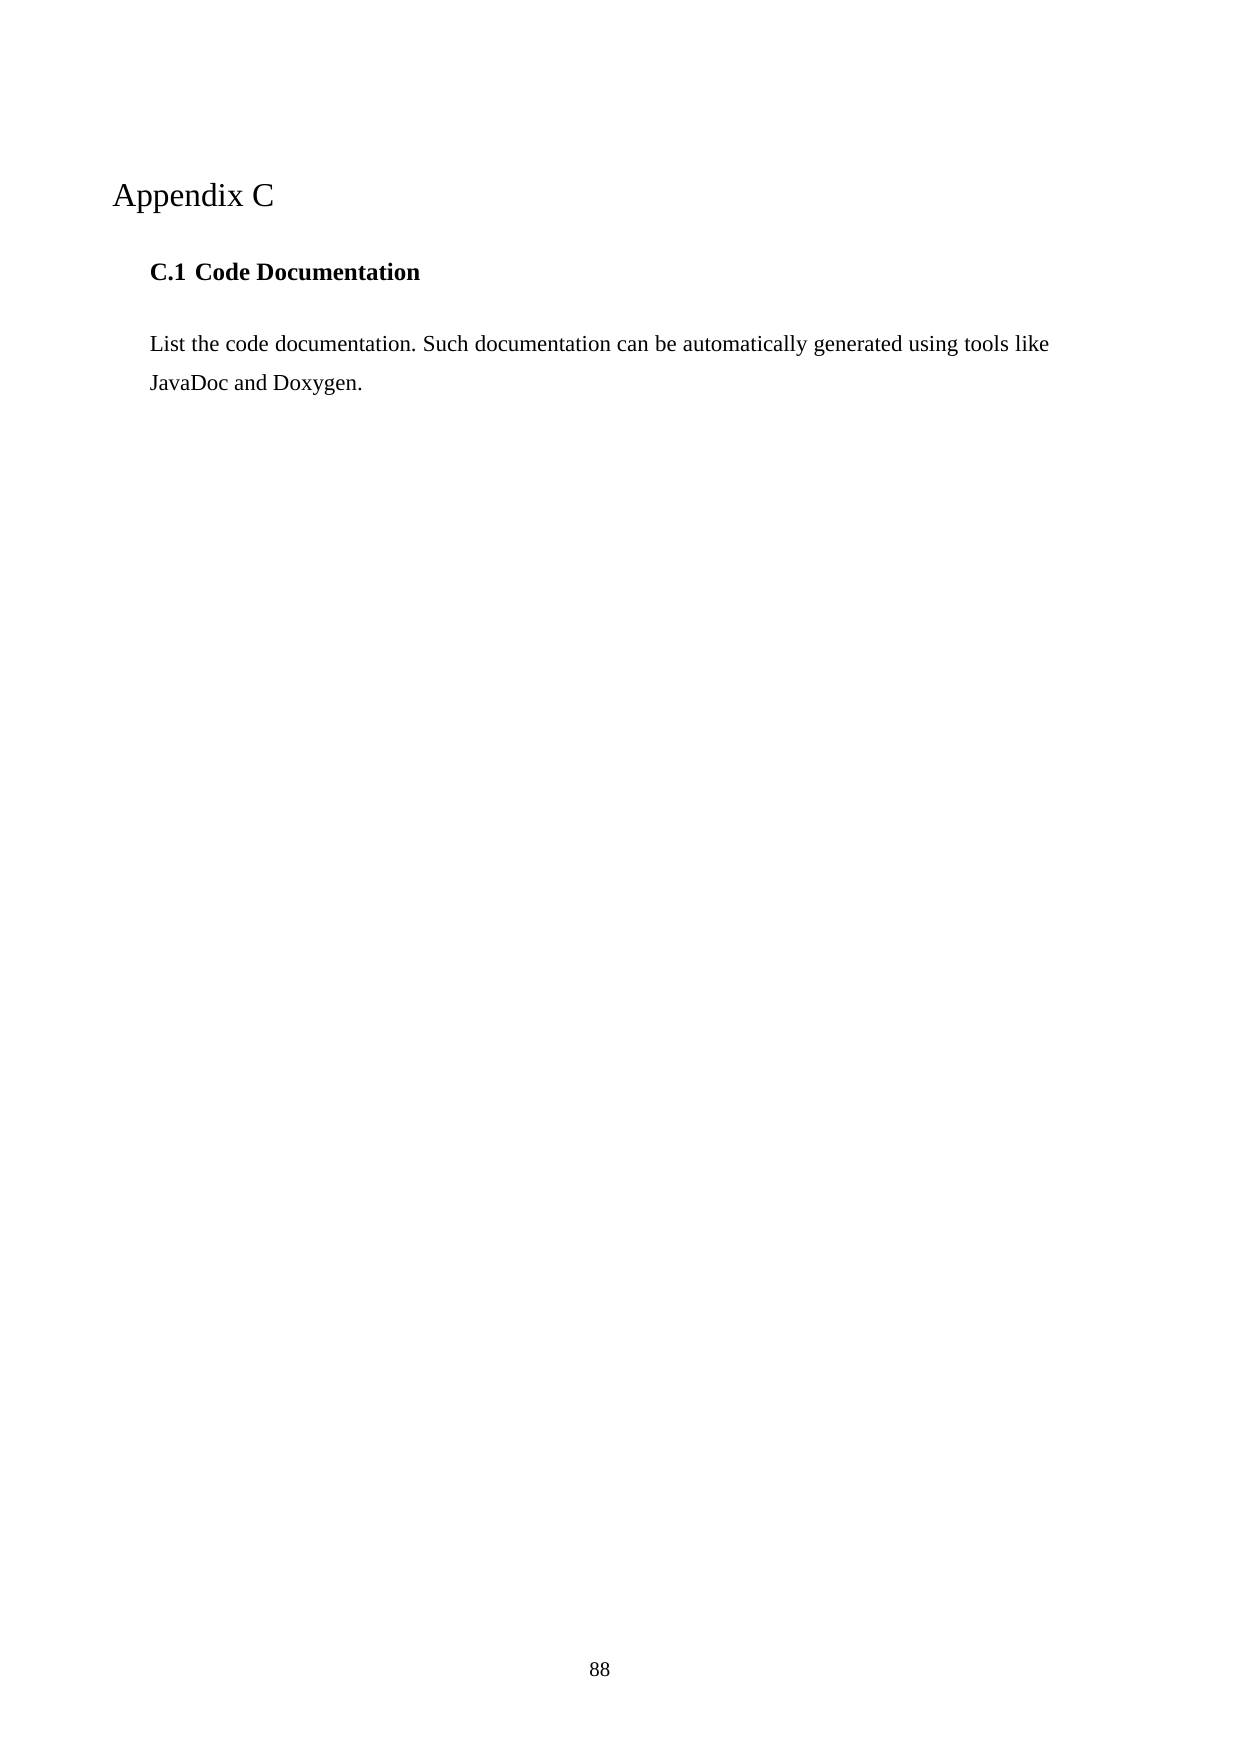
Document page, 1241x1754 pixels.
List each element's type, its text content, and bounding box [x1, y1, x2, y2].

text List the code documentation. Such documentation can be automatically generated using tools like JavaDoc and Doxygen. [149, 330, 1050, 396]
text Code Documentation [149, 257, 1050, 286]
